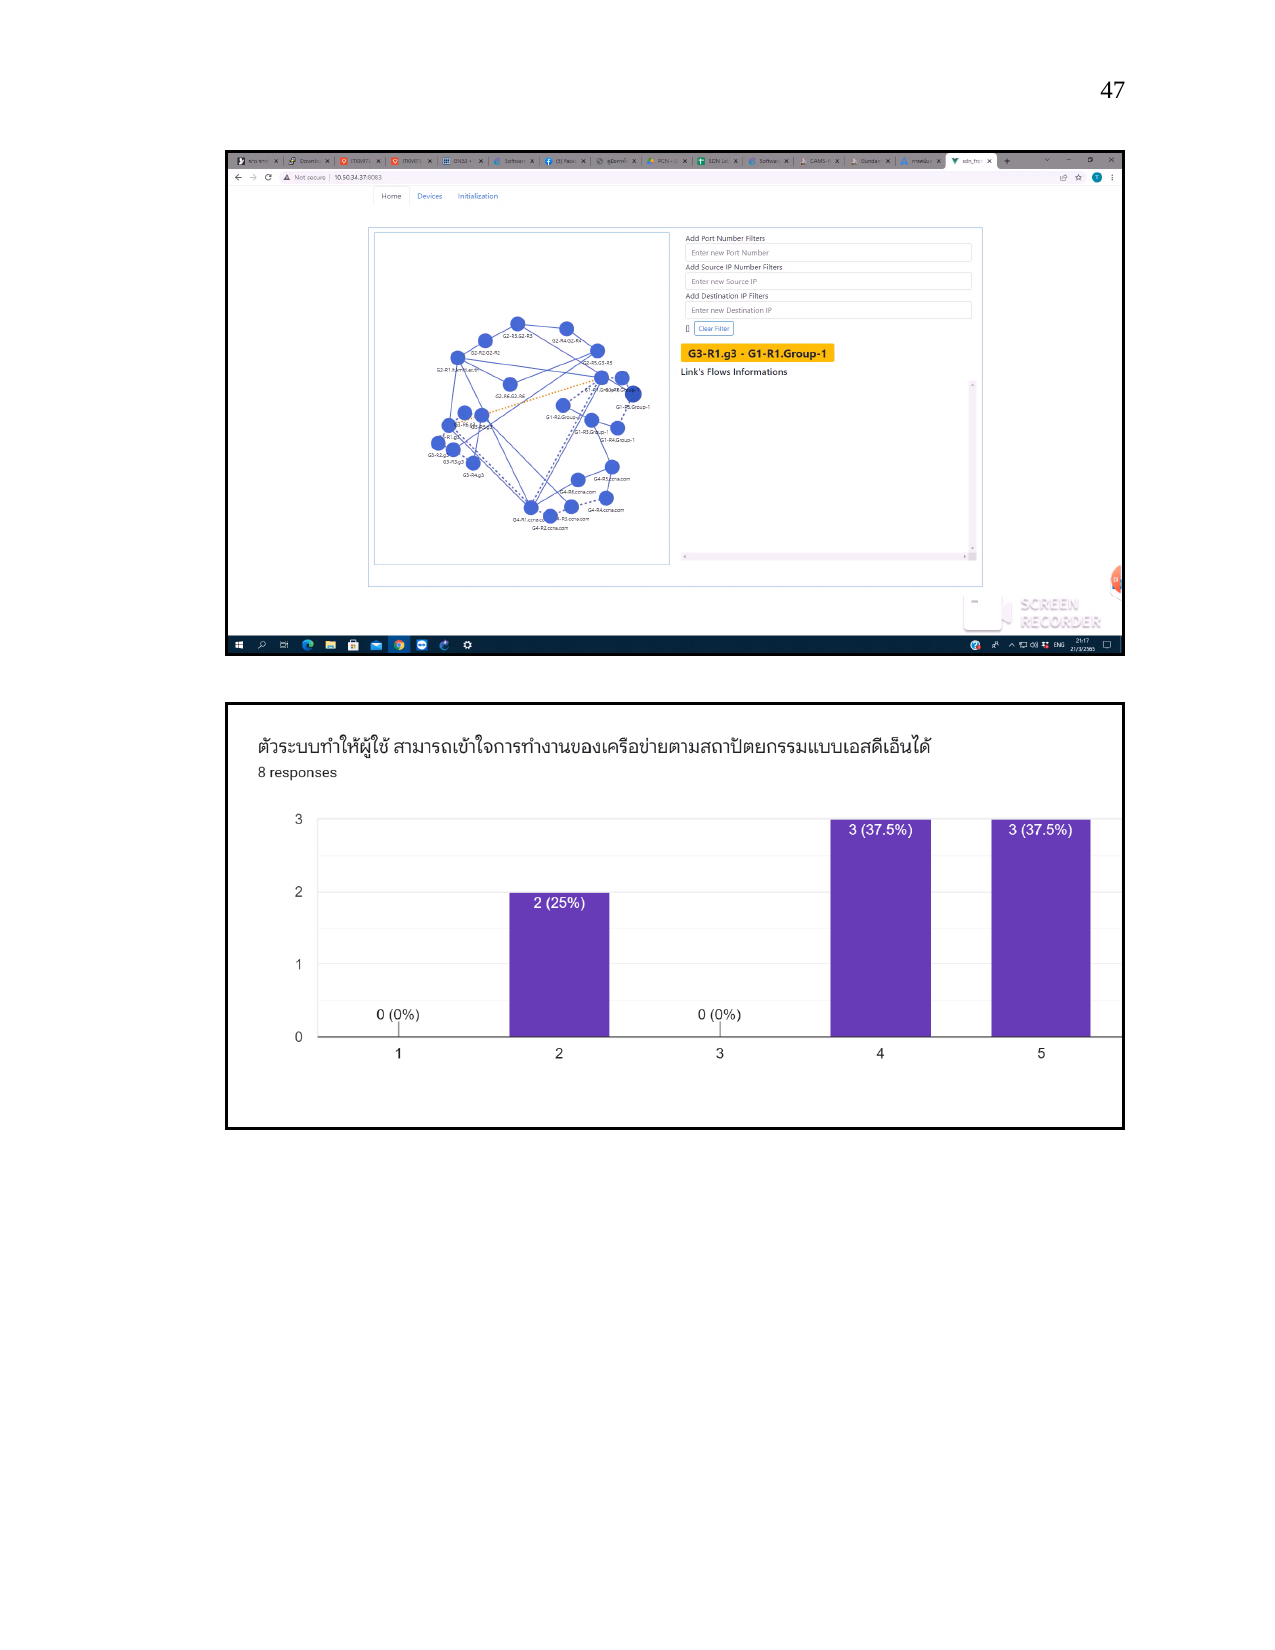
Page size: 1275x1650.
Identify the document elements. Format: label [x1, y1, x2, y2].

picture [228, 705, 1122, 1127]
picture [228, 153, 1122, 653]
